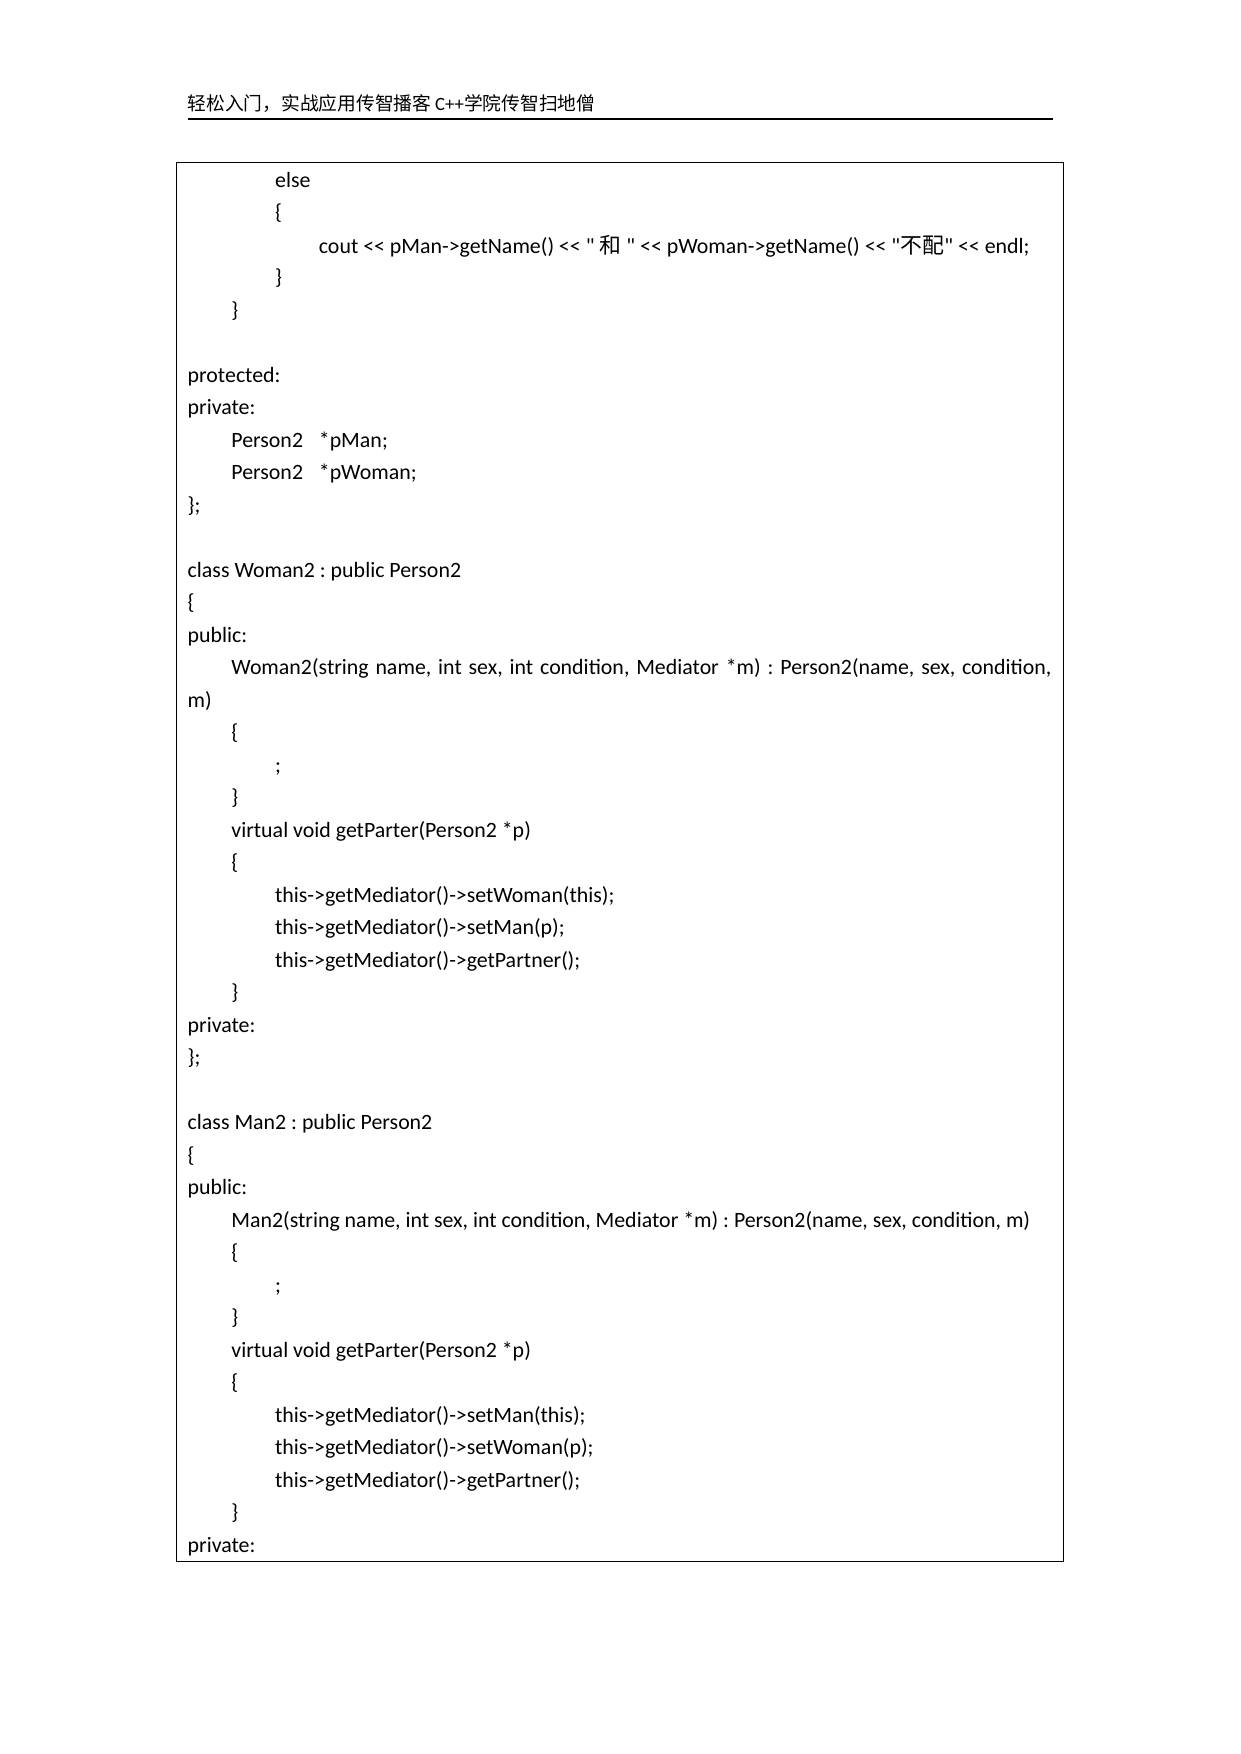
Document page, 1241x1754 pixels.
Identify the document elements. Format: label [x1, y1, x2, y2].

table_header [177, 163, 1063, 1561]
